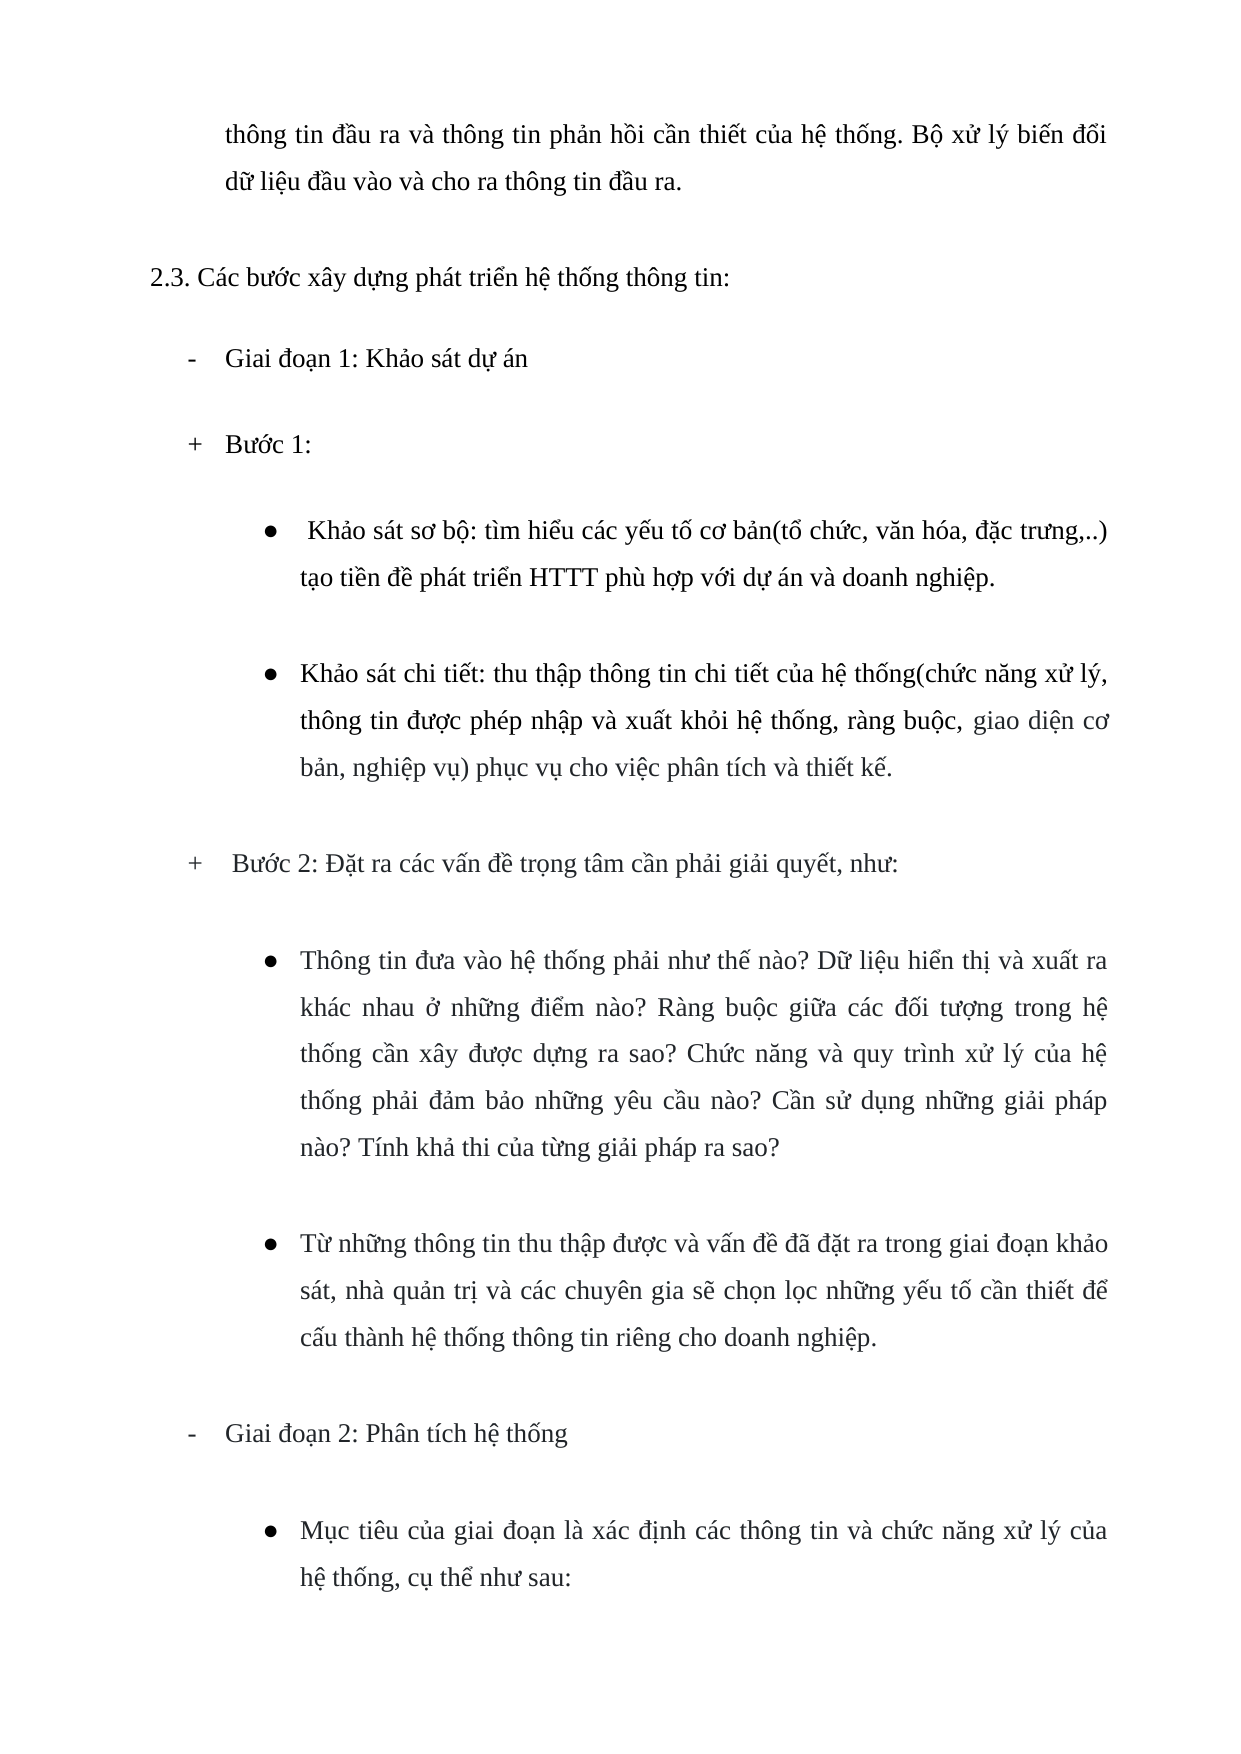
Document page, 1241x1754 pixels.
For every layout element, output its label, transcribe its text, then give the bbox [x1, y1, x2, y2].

list Từ những thông tin thu thập được và vấn đề đã đặt ra trong giai đoạn khảo sát, nhà quản trị và các chuyên gia sẽ chọn lọc những yếu tố cần thiết để cấu thành hệ thống thông tin riêng cho doanh nghiệp. [262, 1227, 1109, 1352]
list Khảo sát sơ bộ: tìm hiểu các yếu tố cơ bản(tổ chức, văn hóa, đặc trưng,..) tạo tiền đề phát triển HTTT phù hợp với dự án và doanh nghiệp. [262, 514, 1109, 592]
list Giai đoạn 1: Khảo sát dự án [187, 342, 1109, 374]
subtitle Giai đoạn 2: Phân tích hệ thống [187, 1417, 1109, 1448]
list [187, 118, 1109, 196]
list Mục tiêu của giai đoạn là xác định các thông tin và chức năng xử lý của hệ thống, cụ thể như sau: [262, 1514, 1109, 1592]
list Khảo sát chi tiết: thu thập thông tin chi tiết của hệ thống(chức năng xử lý, thông tin được phép nhập và xuất khỏi hệ thống, ràng buộc, giao diện cơ bản, nghiệp vụ) phục vụ cho việc phân tích và thiết kế. [262, 657, 1109, 782]
list Bước 1: [187, 428, 1109, 459]
subtitle 2.3. Các bước xây dựng phát triển hệ thống thông tin: [150, 261, 1109, 292]
list Bước 2: Đặt ra các vấn đề trọng tâm cần phải giải quyết, như: [187, 847, 1109, 878]
list Thông tin đưa vào hệ thống phải như thế nào? Dữ liệu hiển thị và xuất ra khác nhau ở những điểm nào? Ràng buộc giữa các đối tượng trong hệ thống cần xây được dựng ra sao? Chức năng và quy trình xử lý của hệ thống phải đảm bảo những yêu cầu nào? Cần sử dụng những giải pháp nào? Tính khả thi của từng giải pháp ra sao? [262, 944, 1109, 1162]
